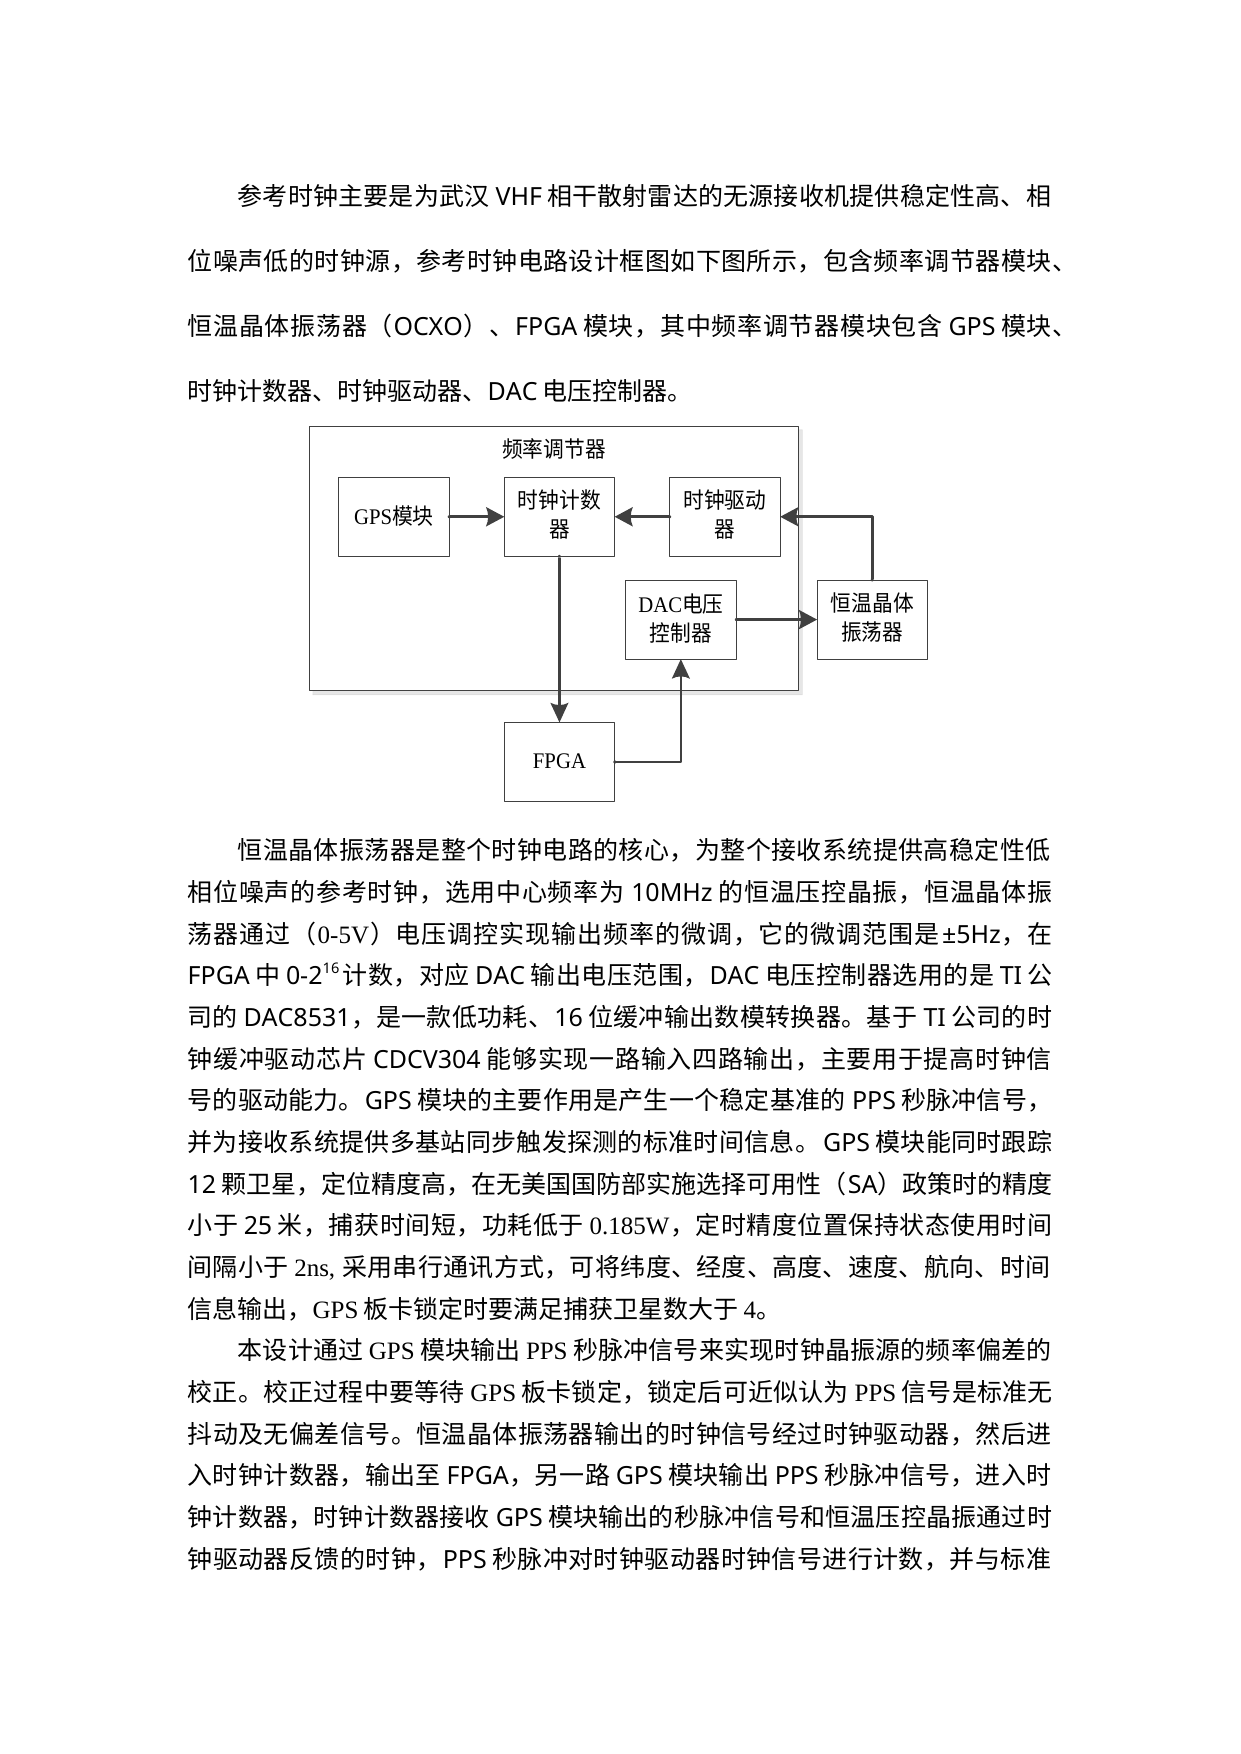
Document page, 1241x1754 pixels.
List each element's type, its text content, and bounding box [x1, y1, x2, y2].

text 恒温晶体振荡器是整个时钟电路的核心，为整个接收系统提供高稳定性低相位噪声的参考时钟，选用中心频率为10MHz的恒温压控晶振，恒温晶体振荡器通过（0-5V）电压调控实现输出频率的微调，它的微调范围是±5Hz，在FPGA中0-216计数，对应DAC输出电压范围，DAC电压控制器选用的是TI公司的DAC8531，是一款低功耗、16位缓冲输出数模转换器。基于TI公司的时钟缓冲驱动芯片CDCV304能够实现一路输入四路输出，主要用于提高时钟信号的驱动能力。GPS模块的主要作用是产生一个稳定基准的PPS秒脉冲信号，并为接收系统提供多基站同步触发探测的标准时间信息。GPS模块能同时跟踪12颗卫星，定位精度高，在无美国国防部实施选择可用性（SA）政策时的精度小于25米，捕获时间短，功耗低于0.185W，定时精度位置保持状态使用时间间隔小于2ns, 采用串行通讯方式，可将纬度、经度、高度、速度、航向、时间信息输出，GPS板卡锁定时要满足捕获卫星数大于4。 [187, 826, 1053, 1326]
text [187, 1326, 1053, 1576]
text 参考时钟主要是为武汉VHF相干散射雷达的无源接收机提供稳定性高、相位噪声低的时钟源，参考时钟电路设计框图如下图所示，包含频率调节器模块、恒温晶体振荡器（OCXO）、FPGA模块，其中频率调节器模块包含GPS模块、时钟计数器、时钟驱动器、DAC电压控制器。 [187, 162, 1053, 422]
